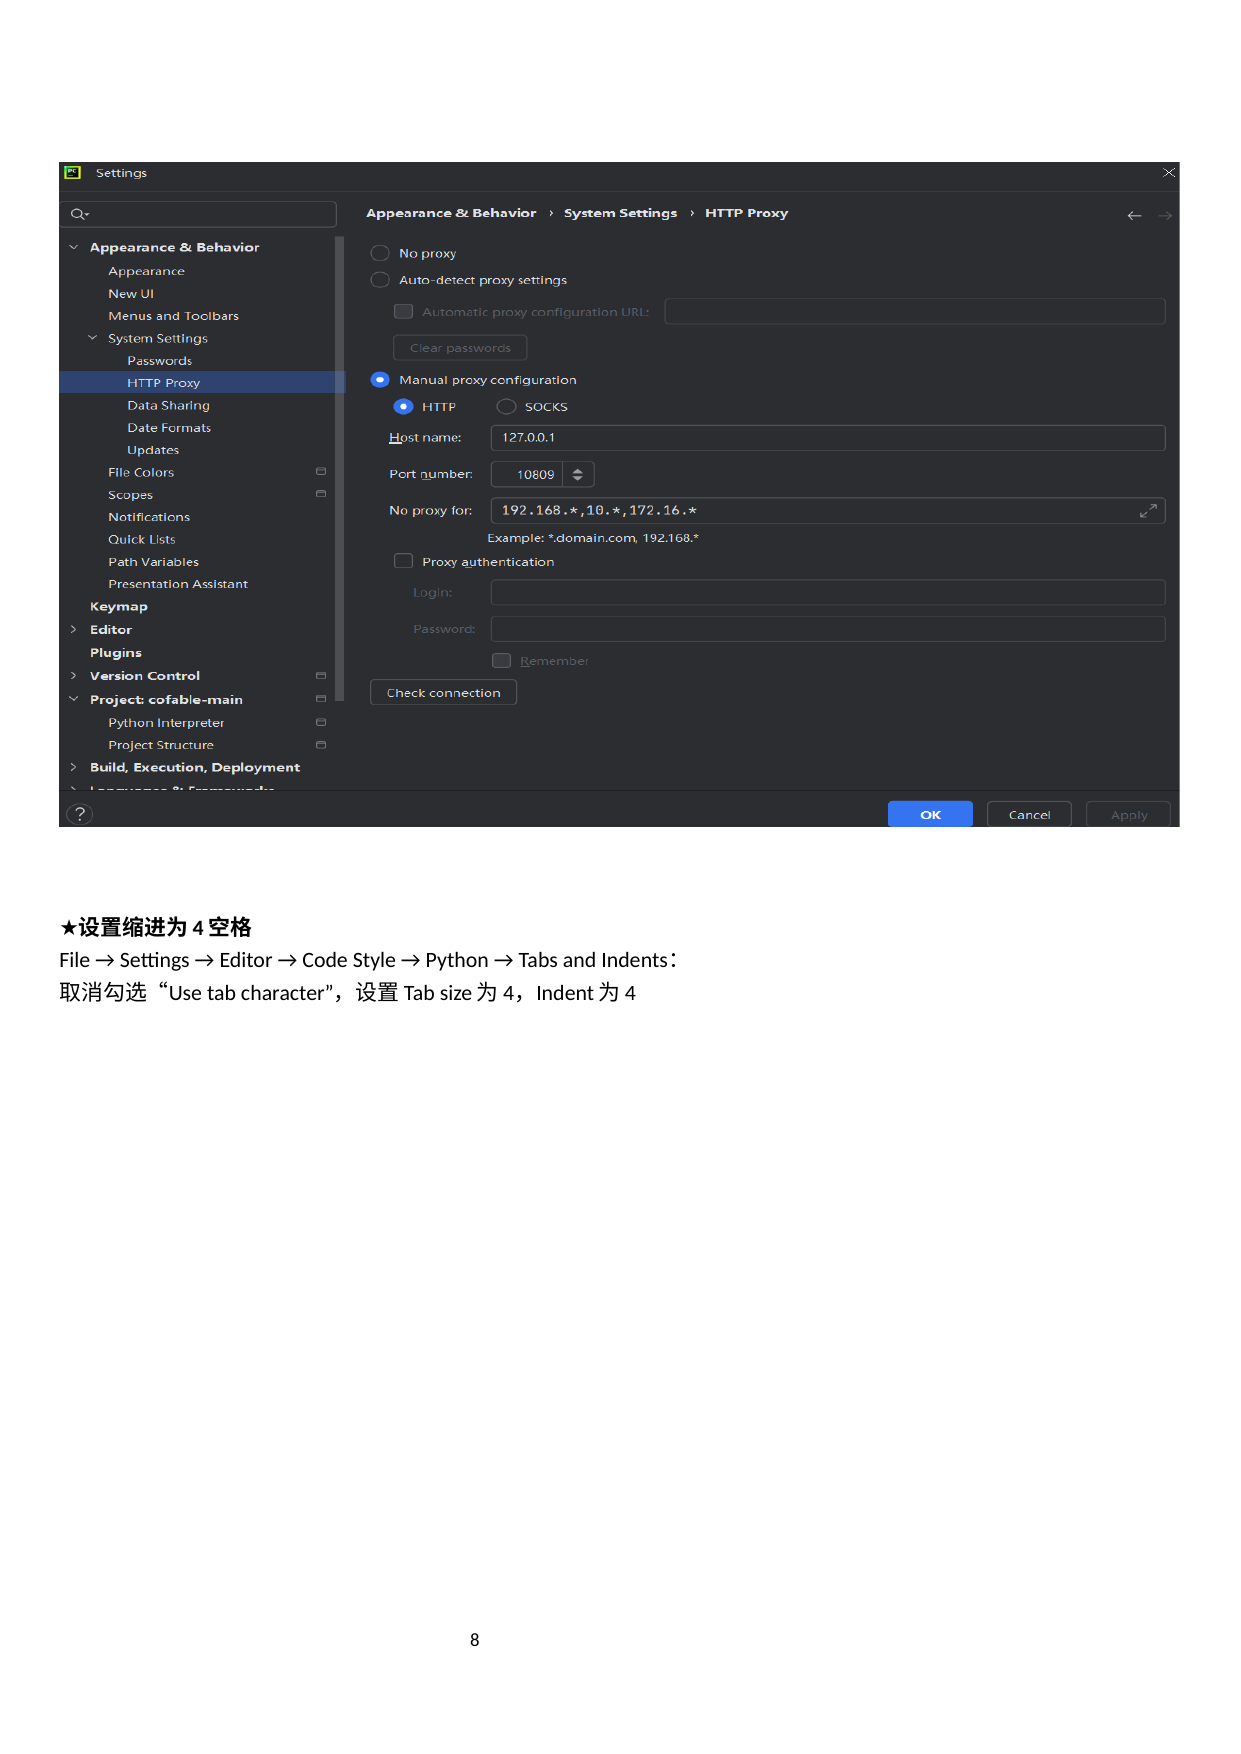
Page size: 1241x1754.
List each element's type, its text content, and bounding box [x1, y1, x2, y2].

text File → Settings → Editor → Code Style → Python → Tabs and Indents： [59, 942, 1181, 974]
text ★设置缩进为4空格 [59, 909, 1181, 942]
picture [59, 162, 1180, 827]
text 取消勾选“Use tab character”，设置Tab size为4，Indent为4 [59, 974, 1181, 1007]
